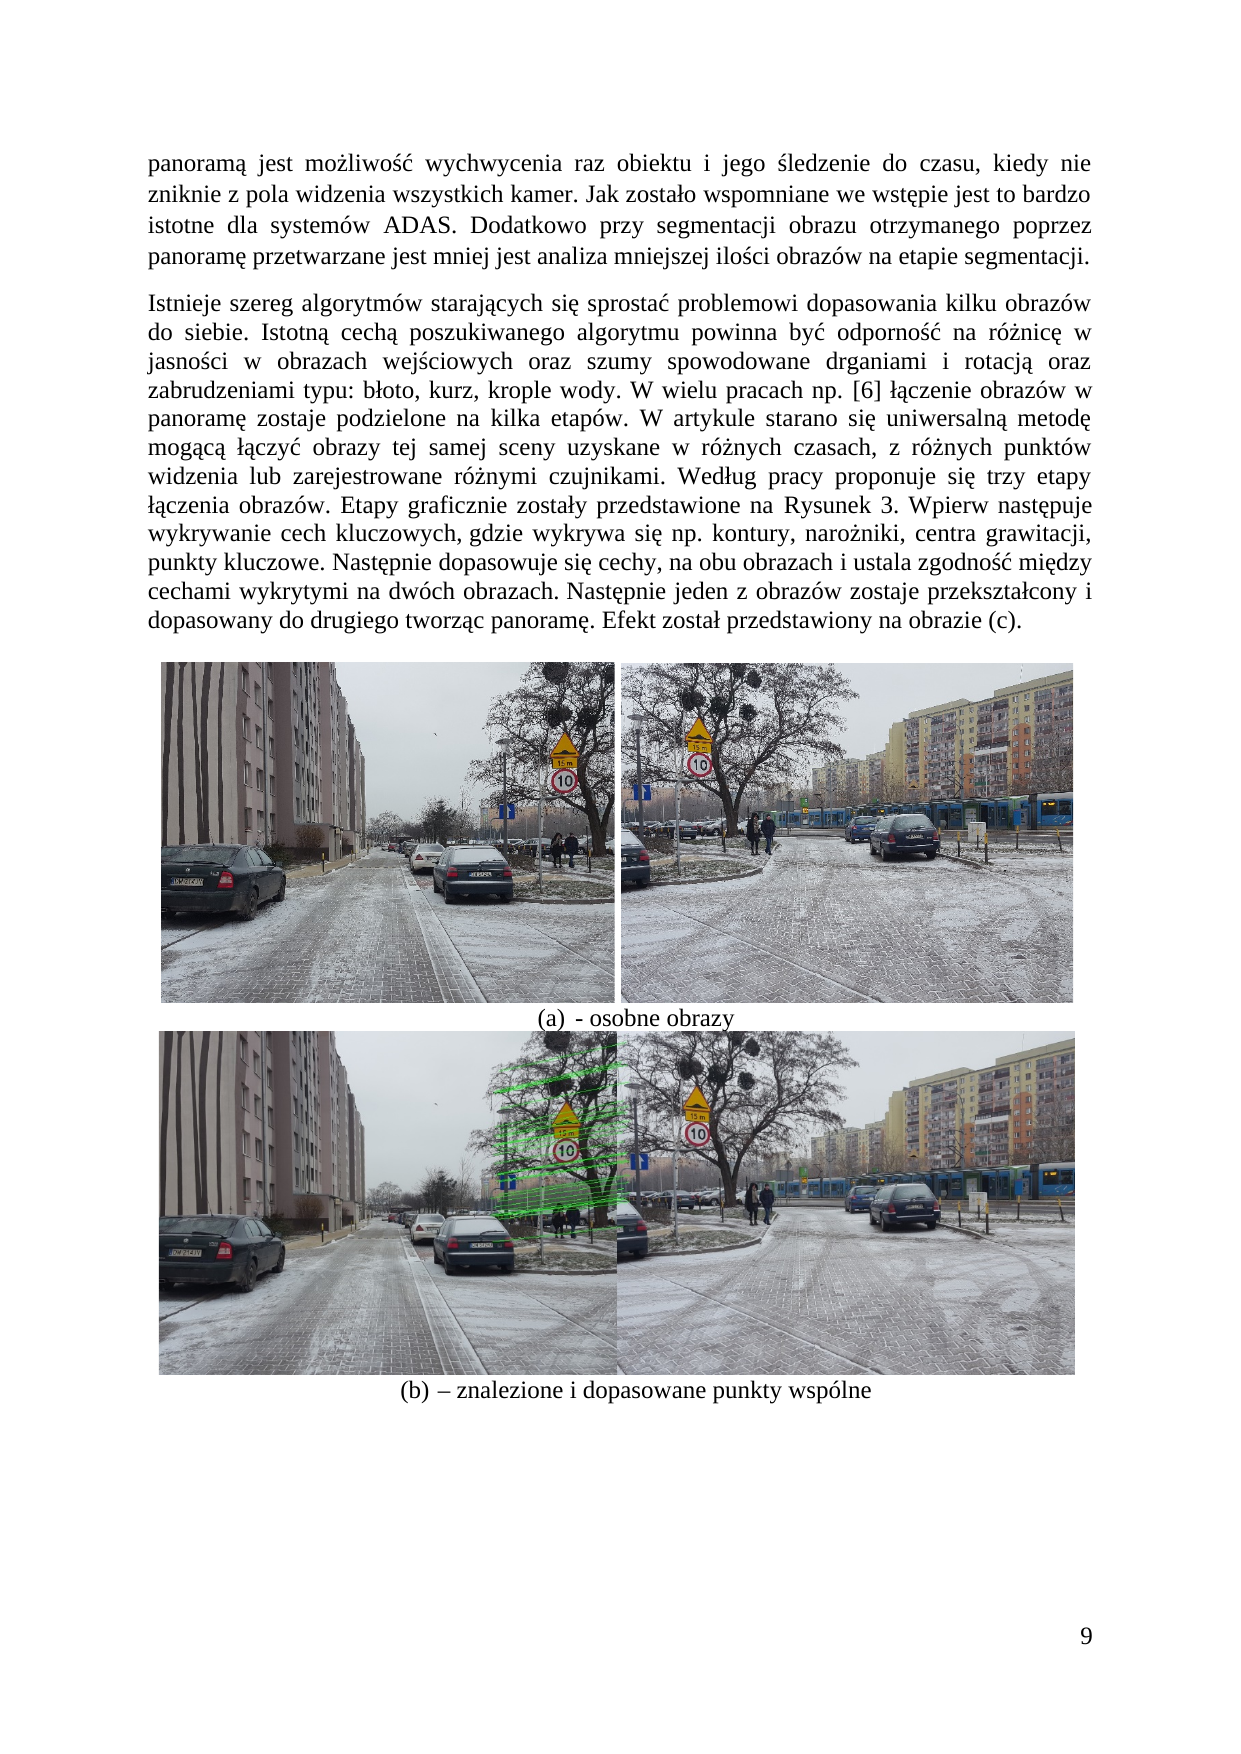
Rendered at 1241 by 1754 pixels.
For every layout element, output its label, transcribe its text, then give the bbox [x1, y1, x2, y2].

text Istnieje szereg algorytmów starających się sprostać problemowi dopasowania kilku obrazów do siebie. Istotną cechą poszukiwanego algorytmu powinna być odporność na różnicę w jasności w obrazach wejściowych oraz szumy spowodowane drganiami i rotacją oraz zabrudzeniami typu: błoto, kurz, krople wody. W wielu pracach np. łączenie obrazów w panoramę zostaje podzielone na kilka etapów. W artykule starano się uniwersalną metodę mogącą łączyć obrazy tej samej sceny uzyskane w różnych czasach, z różnych punktów widzenia lub zarejestrowane różnymi czujnikami. Według pracy proponuje się trzy etapy łączenia obrazów. Etapy graficznie zostały przedstawione na Rysunek 3. Wpierw następuje wykrywanie cech kluczowych, gdzie wykrywa się np. kontury, narożniki, centra grawitacji, punkty kluczowe. Następnie dopasowuje się cechy, na obu obrazach i ustala zgodność między cechami wykrytymi na dwóch obrazach. Następnie jeden z obrazów zostaje przekształcony i dopasowany do drugiego tworząc panoramę. Efekt został przedstawiony na obrazie (c). [148, 288, 1092, 633]
picture [161, 662, 615, 1003]
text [148, 148, 1092, 269]
table_header - osobne obrazy [148, 662, 1086, 1031]
picture [158, 1031, 1075, 1375]
picture [621, 663, 1074, 1003]
table_cell – znalezione i dopasowane punkty wspólne [148, 1031, 1086, 1404]
